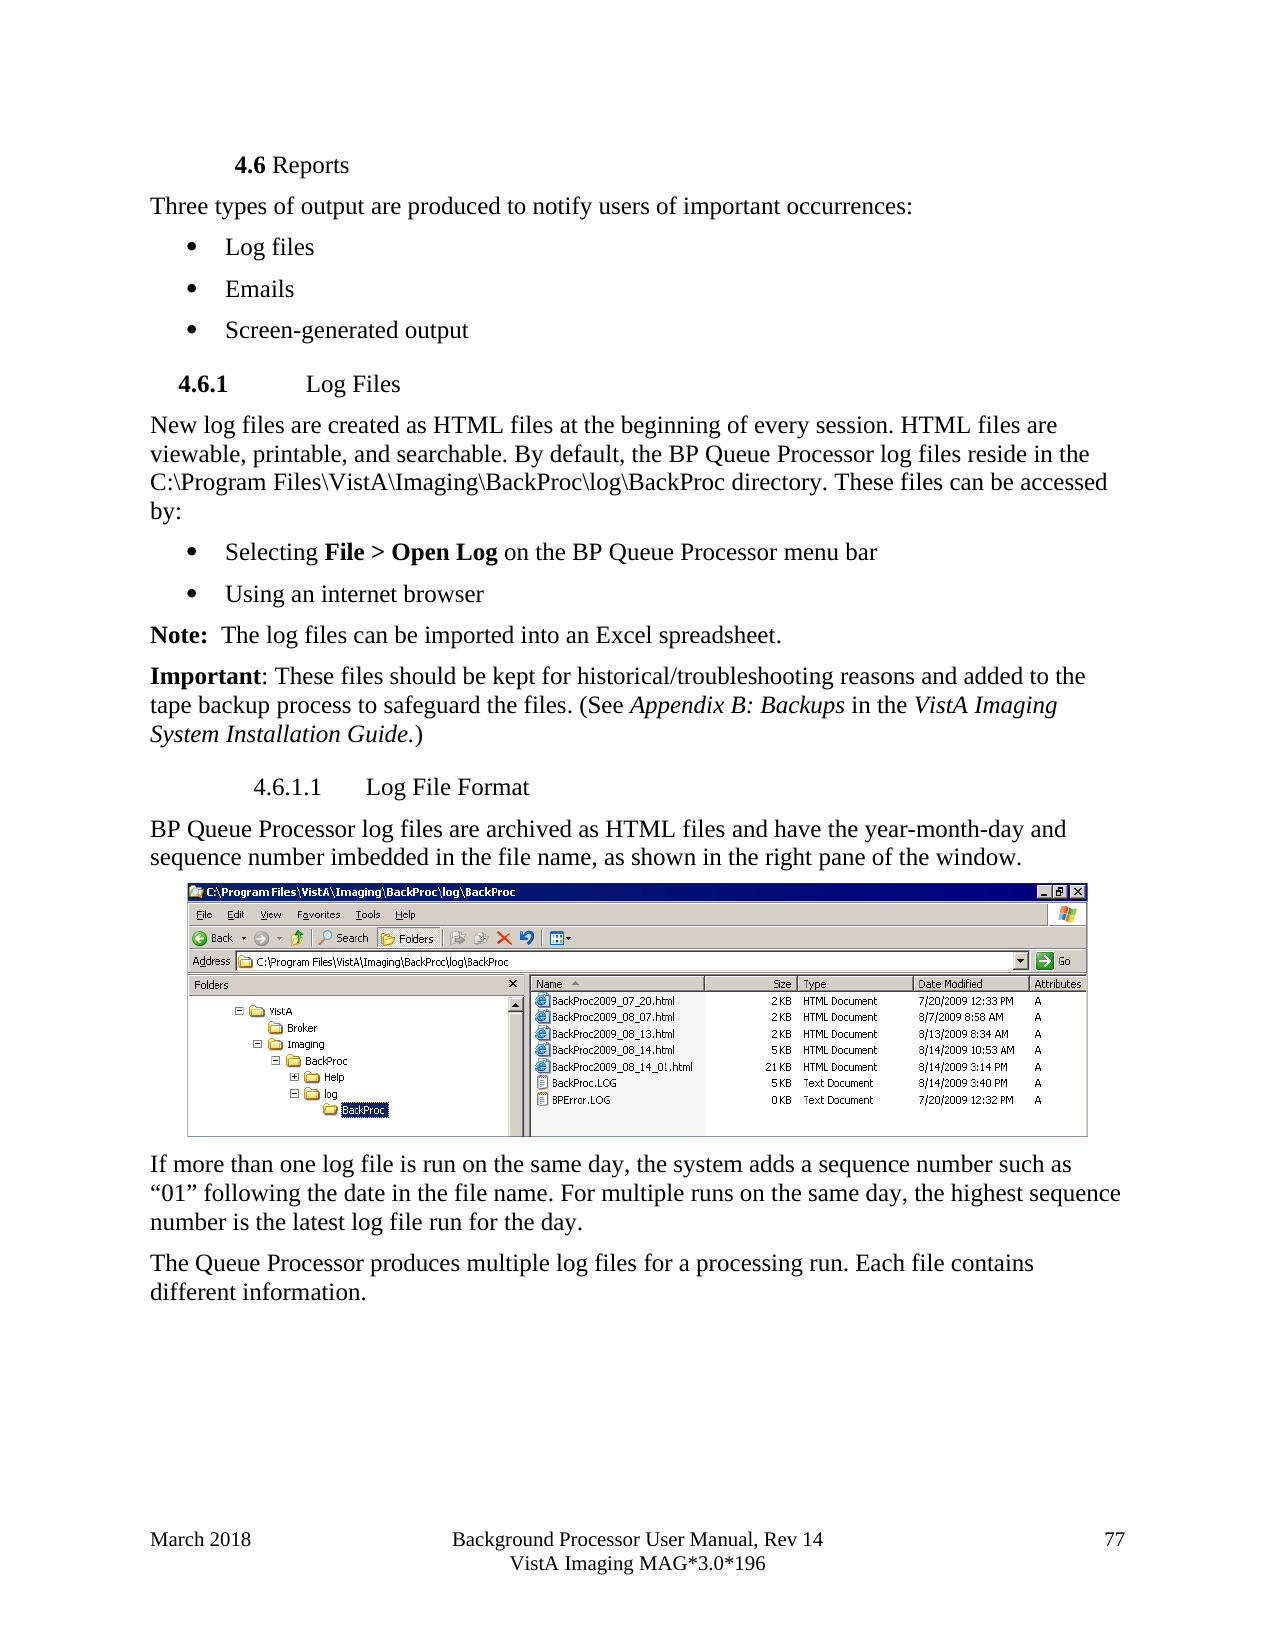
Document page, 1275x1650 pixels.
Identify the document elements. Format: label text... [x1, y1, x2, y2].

list Using an internet browser [187, 579, 1125, 607]
list Log files [187, 232, 1125, 261]
subtitle Log Files [178, 369, 1125, 397]
text Note: The log files can be imported into an Excel spreadsheet. [150, 620, 1125, 649]
text Three types of output are produced to notify users of important occurrences: [150, 191, 1125, 220]
list Selecting File > Open Log on the BP Queue Processor menu bar [187, 537, 1125, 566]
subtitle Log File Format [253, 772, 1125, 801]
text The Queue Processor produces multiple log files for a processing run. Each file contains different information. [150, 1248, 1125, 1306]
text Important: These files should be kept for historical/troubleshooting reasons and added to the tape backup process to safeguard the files. (See Appendix B: Backups in the VistA Imaging System Installation Guide.) [150, 661, 1125, 747]
text New log files are created as HTML files at the beginning of every session. HTML files are viewable, printable, and searchable. By default, the BP Queue Processor log files reside in the C:\Program Files\VistA\Imaging\BackProc\log\BackProc directory. These files can be accessed by: [150, 410, 1125, 525]
text If more than one log file is run on the same day, the system adds a sequence number such as “01” following the date in the file name. For multiple runs on the same day, the highest sequence number is the latest log file run for the day. [150, 1149, 1125, 1236]
list Screen-generated output [187, 315, 1125, 344]
subtitle Reports [234, 150, 1125, 179]
text BP Queue Processor log files are archived as HTML files and have the year-month-day and sequence number imbedded in the file name, as shown in the right pane of the window. [150, 814, 1125, 871]
list Emails [187, 274, 1125, 302]
